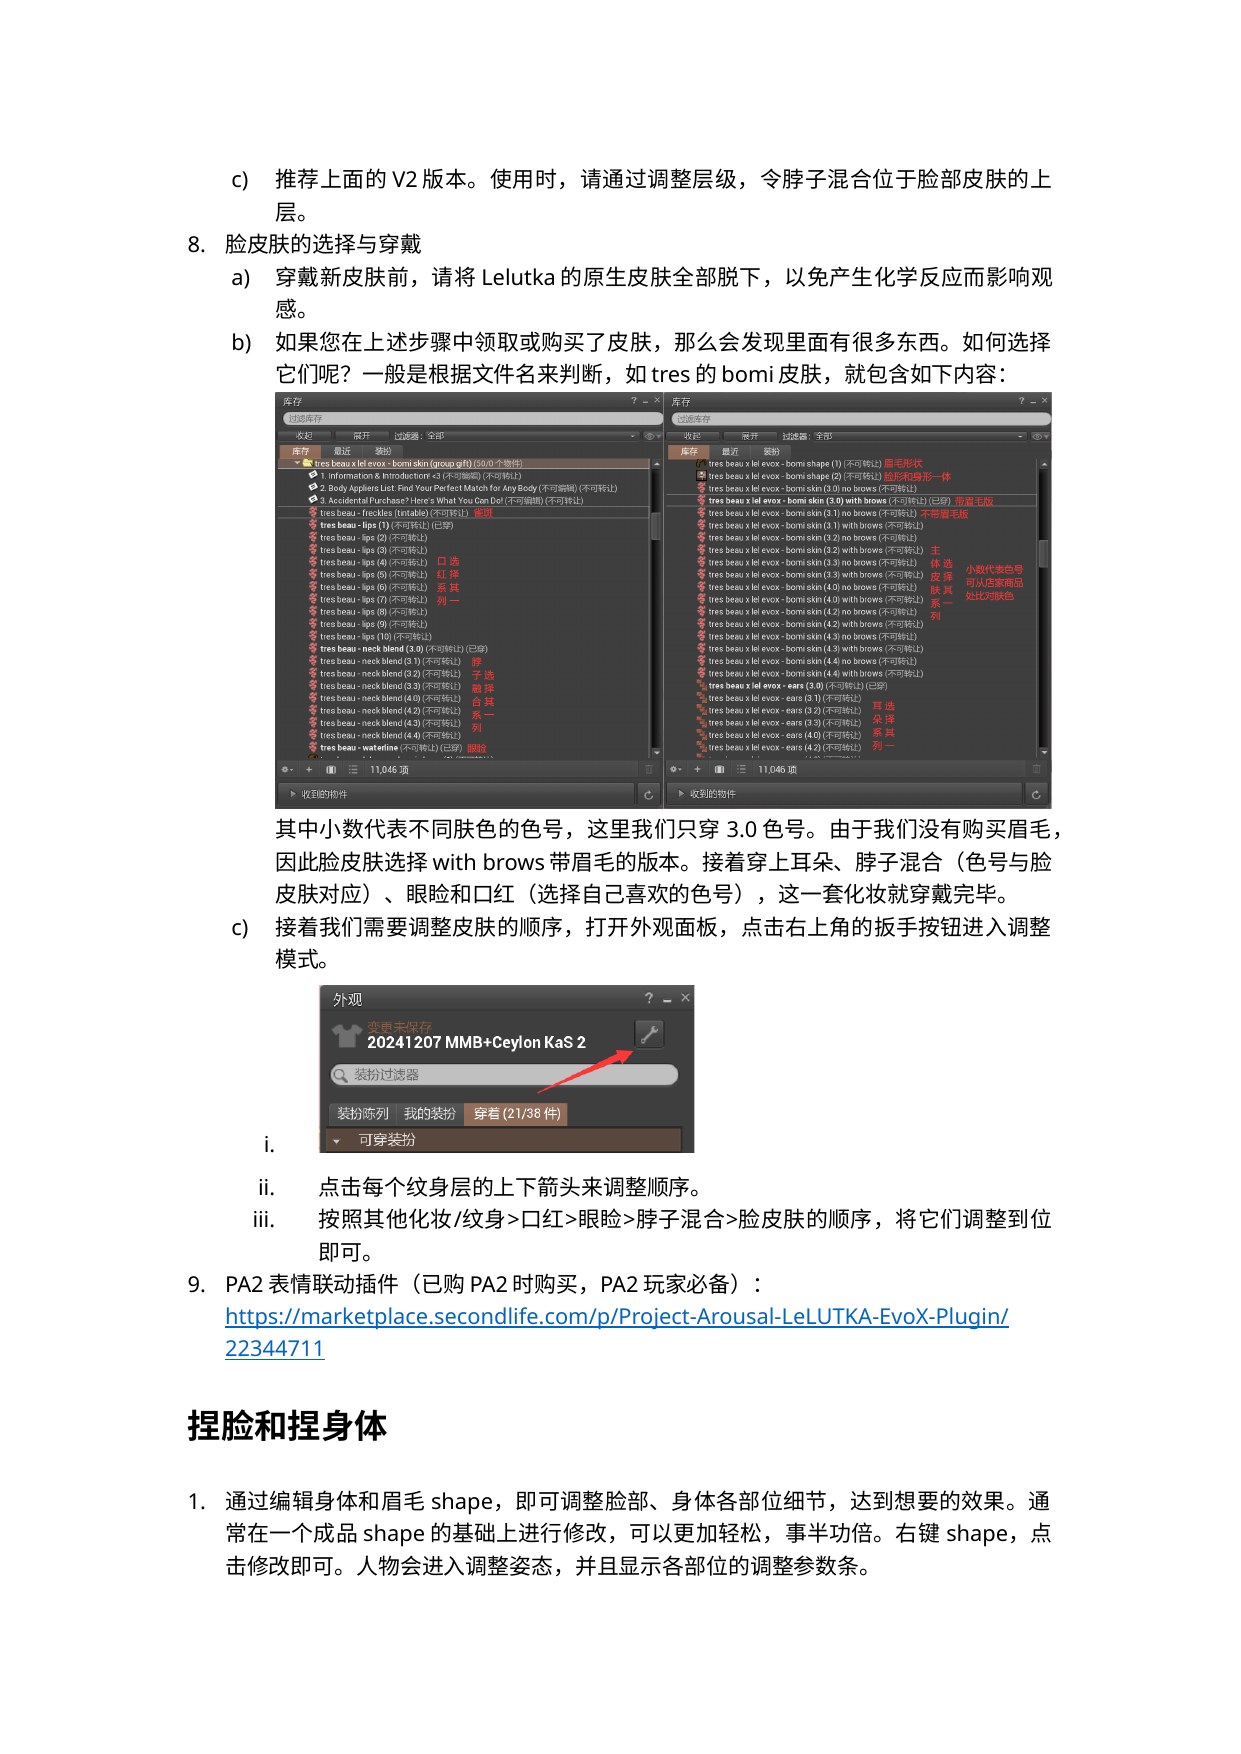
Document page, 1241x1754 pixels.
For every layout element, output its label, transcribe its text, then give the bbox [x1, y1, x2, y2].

picture [275, 392, 1052, 809]
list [187, 1484, 1053, 1581]
list 穿戴新皮肤前，请将Lelutka的原生皮肤全部脱下，以免产生化学反应而影响观感。 [231, 259, 1053, 324]
list 脸皮肤的选择与穿戴 [187, 227, 1053, 259]
list 按照其他化妆/纹身>口红>眼睑>脖子混合>脸皮肤的顺序，将它们调整到位即可。 [275, 1202, 1053, 1267]
list 点击每个纹身层的上下箭头来调整顺序。 [275, 1169, 1053, 1202]
list 接着我们需要调整皮肤的顺序，打开外观面板，点击右上角的扳手按钮进入调整模式。 [231, 909, 1053, 974]
list PA2表情联动插件（已购PA2时购买，PA2玩家必备）： https://marketplace.secondlife.com/p/Project-Arousal-LeLUTKA-EvoX-Plugin/22344711 [187, 1267, 1053, 1364]
subtitle 捏脸和捏身体 [187, 1392, 1053, 1457]
list 推荐上面的V2版本。使用时，请通过调整层级，令脖子混合位于脸部皮肤的上层。 [231, 162, 1053, 227]
picture [318, 985, 695, 1153]
